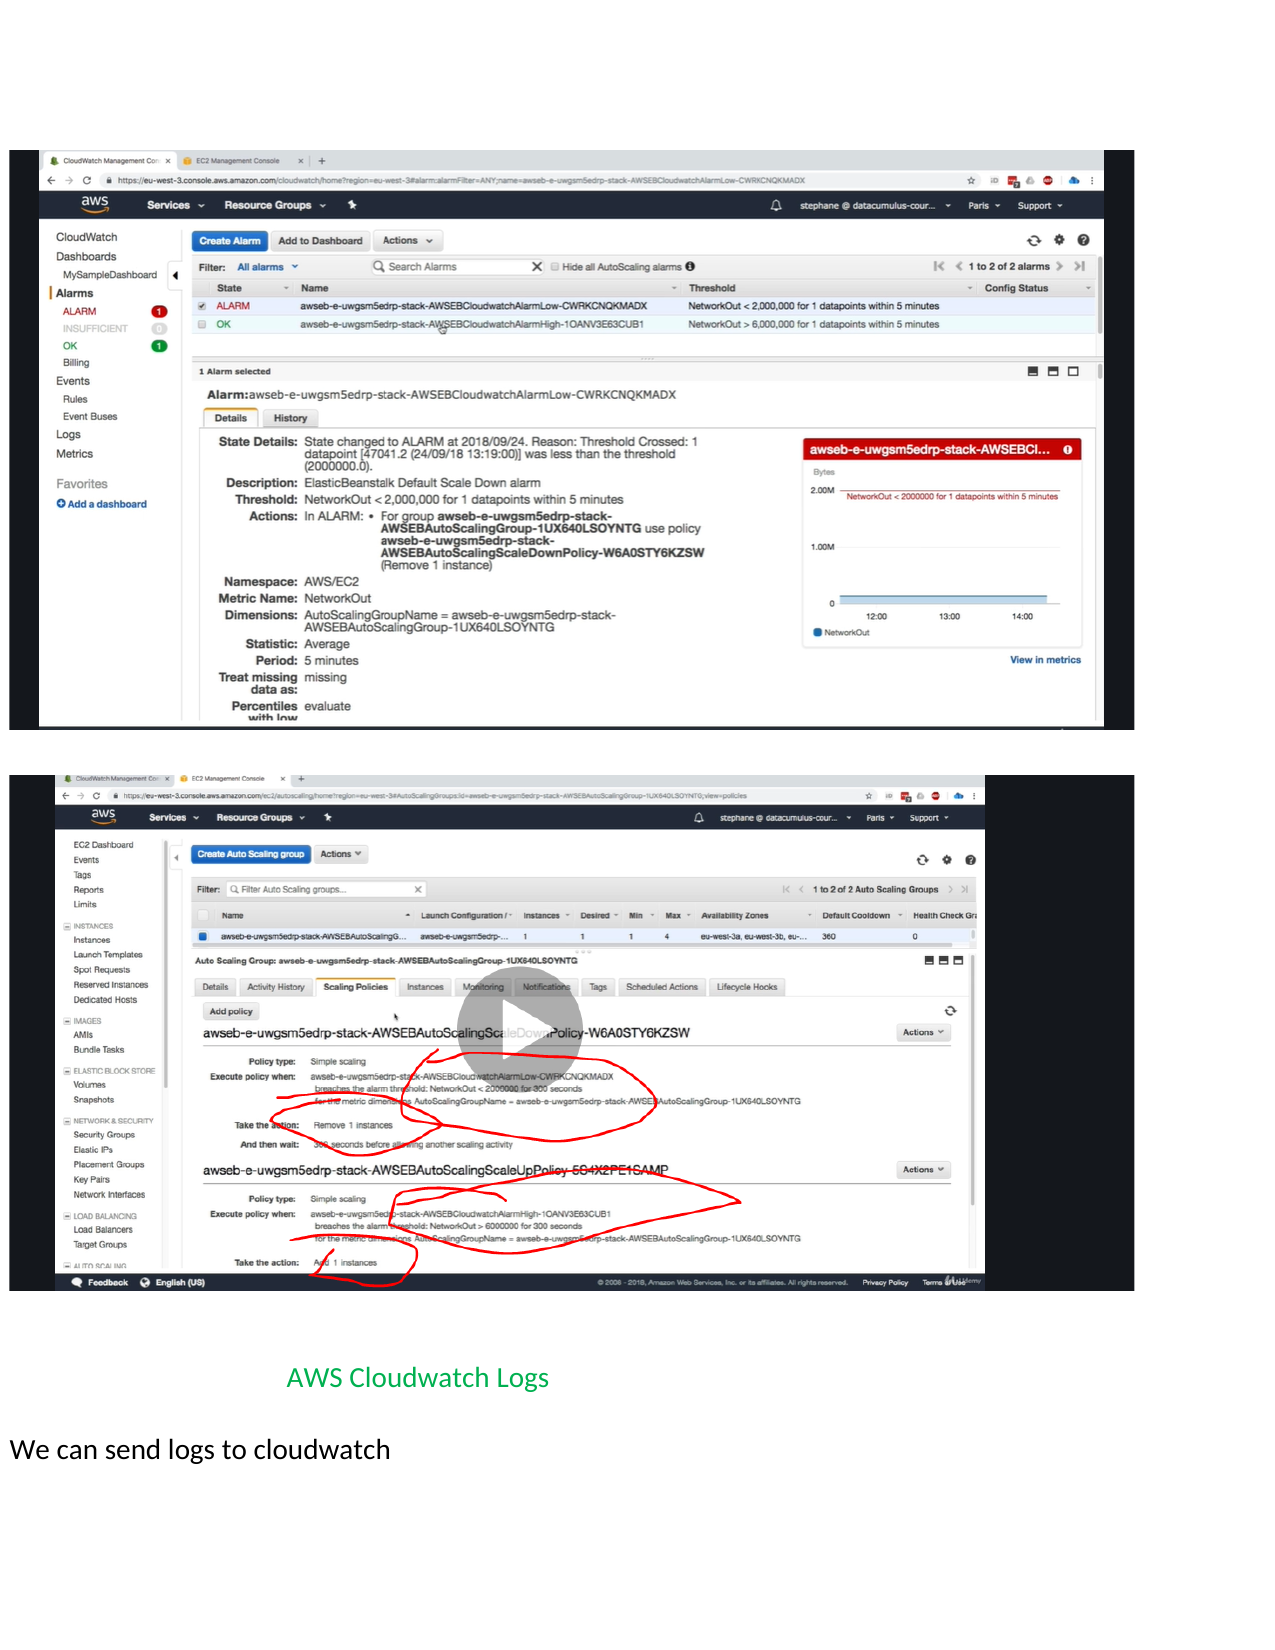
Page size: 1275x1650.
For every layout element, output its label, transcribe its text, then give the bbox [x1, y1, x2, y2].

picture [9, 775, 1135, 1324]
text We can send logs to cloudwatch [9, 1431, 1125, 1466]
picture [9, 150, 1135, 730]
text AWS Cloudwatch Logs [9, 1359, 1125, 1395]
